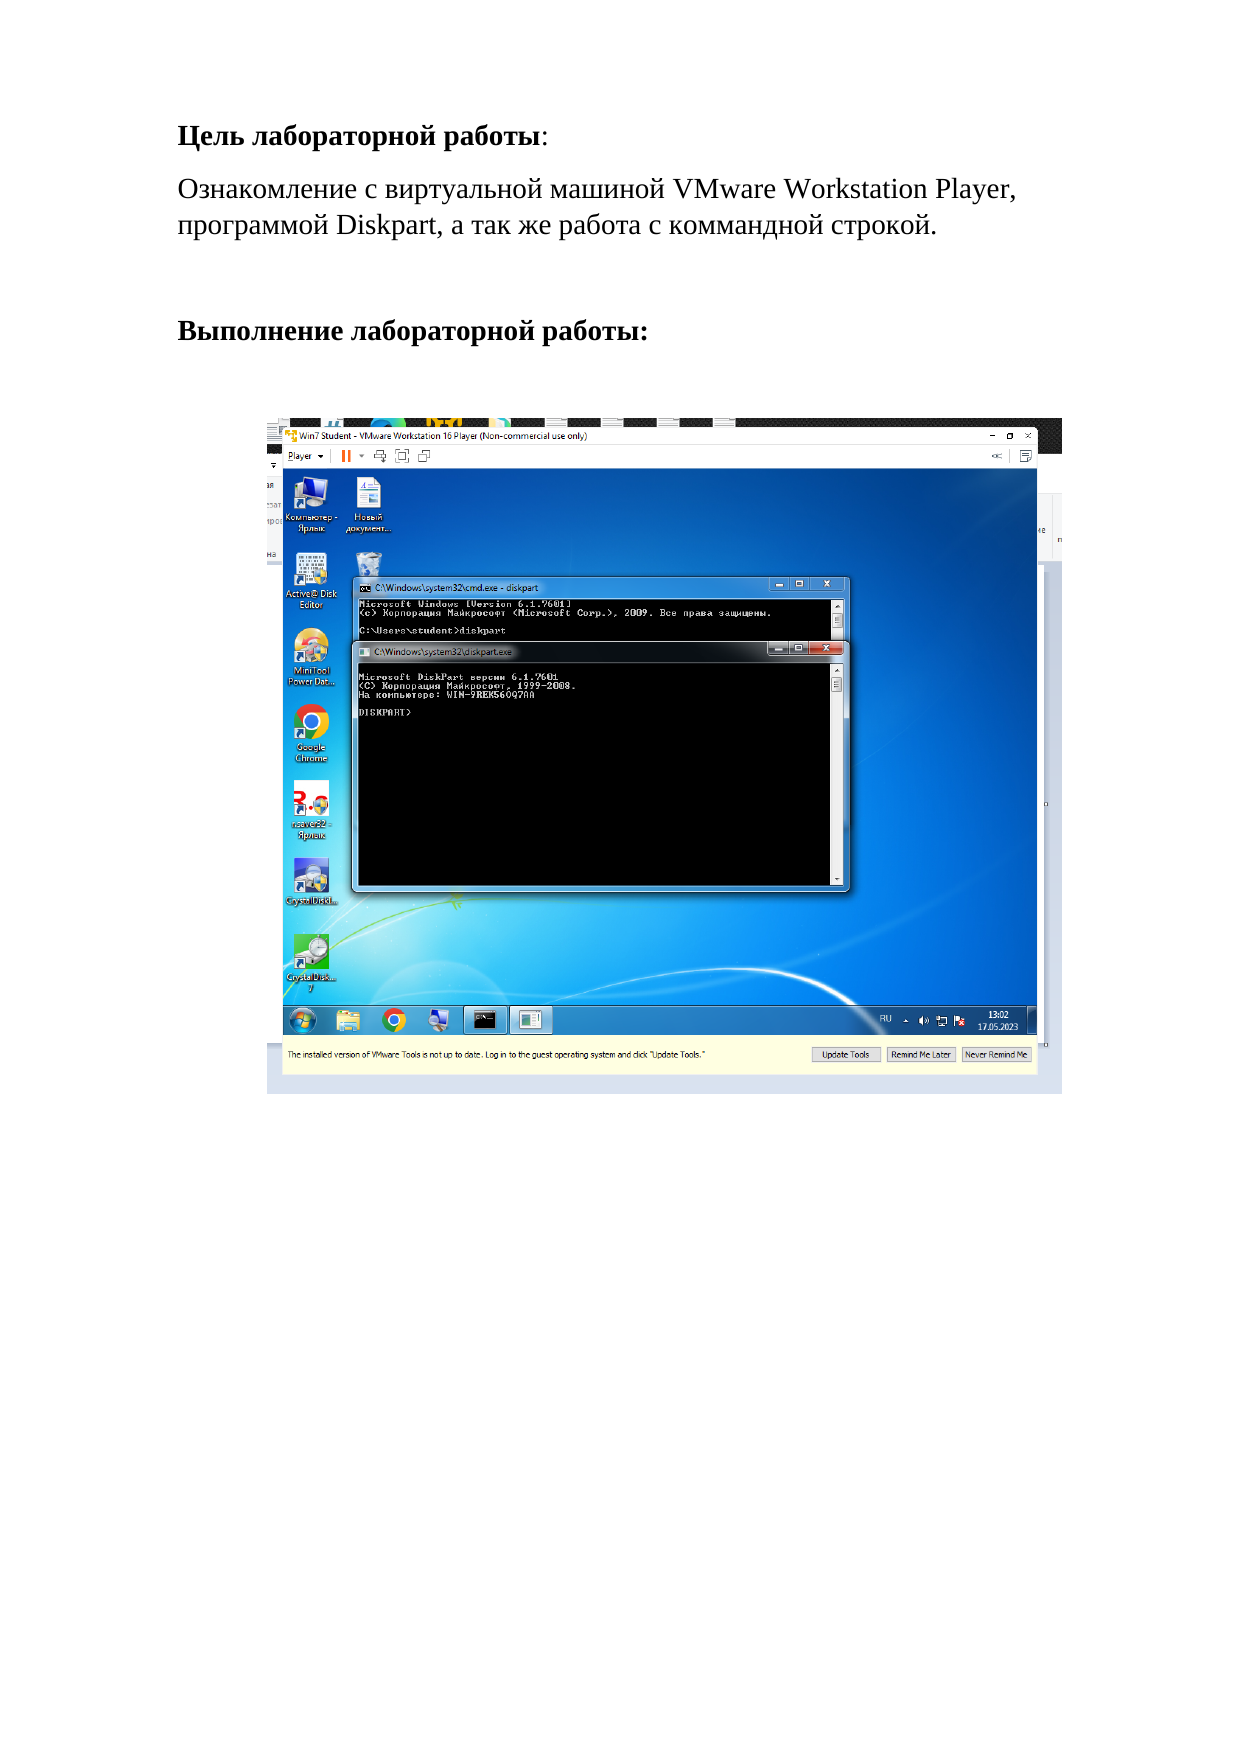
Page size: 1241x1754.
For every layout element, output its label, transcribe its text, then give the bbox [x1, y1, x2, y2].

text Ознакомление с виртуальной машиной VMware Workstation Player, программой Diskpart, а так же работа с коммандной строкой. [177, 171, 1152, 241]
text Цель лабораторной работы: [177, 118, 1152, 152]
text Выполнение лабораторной работы: [177, 313, 1152, 346]
picture [267, 418, 1062, 1094]
